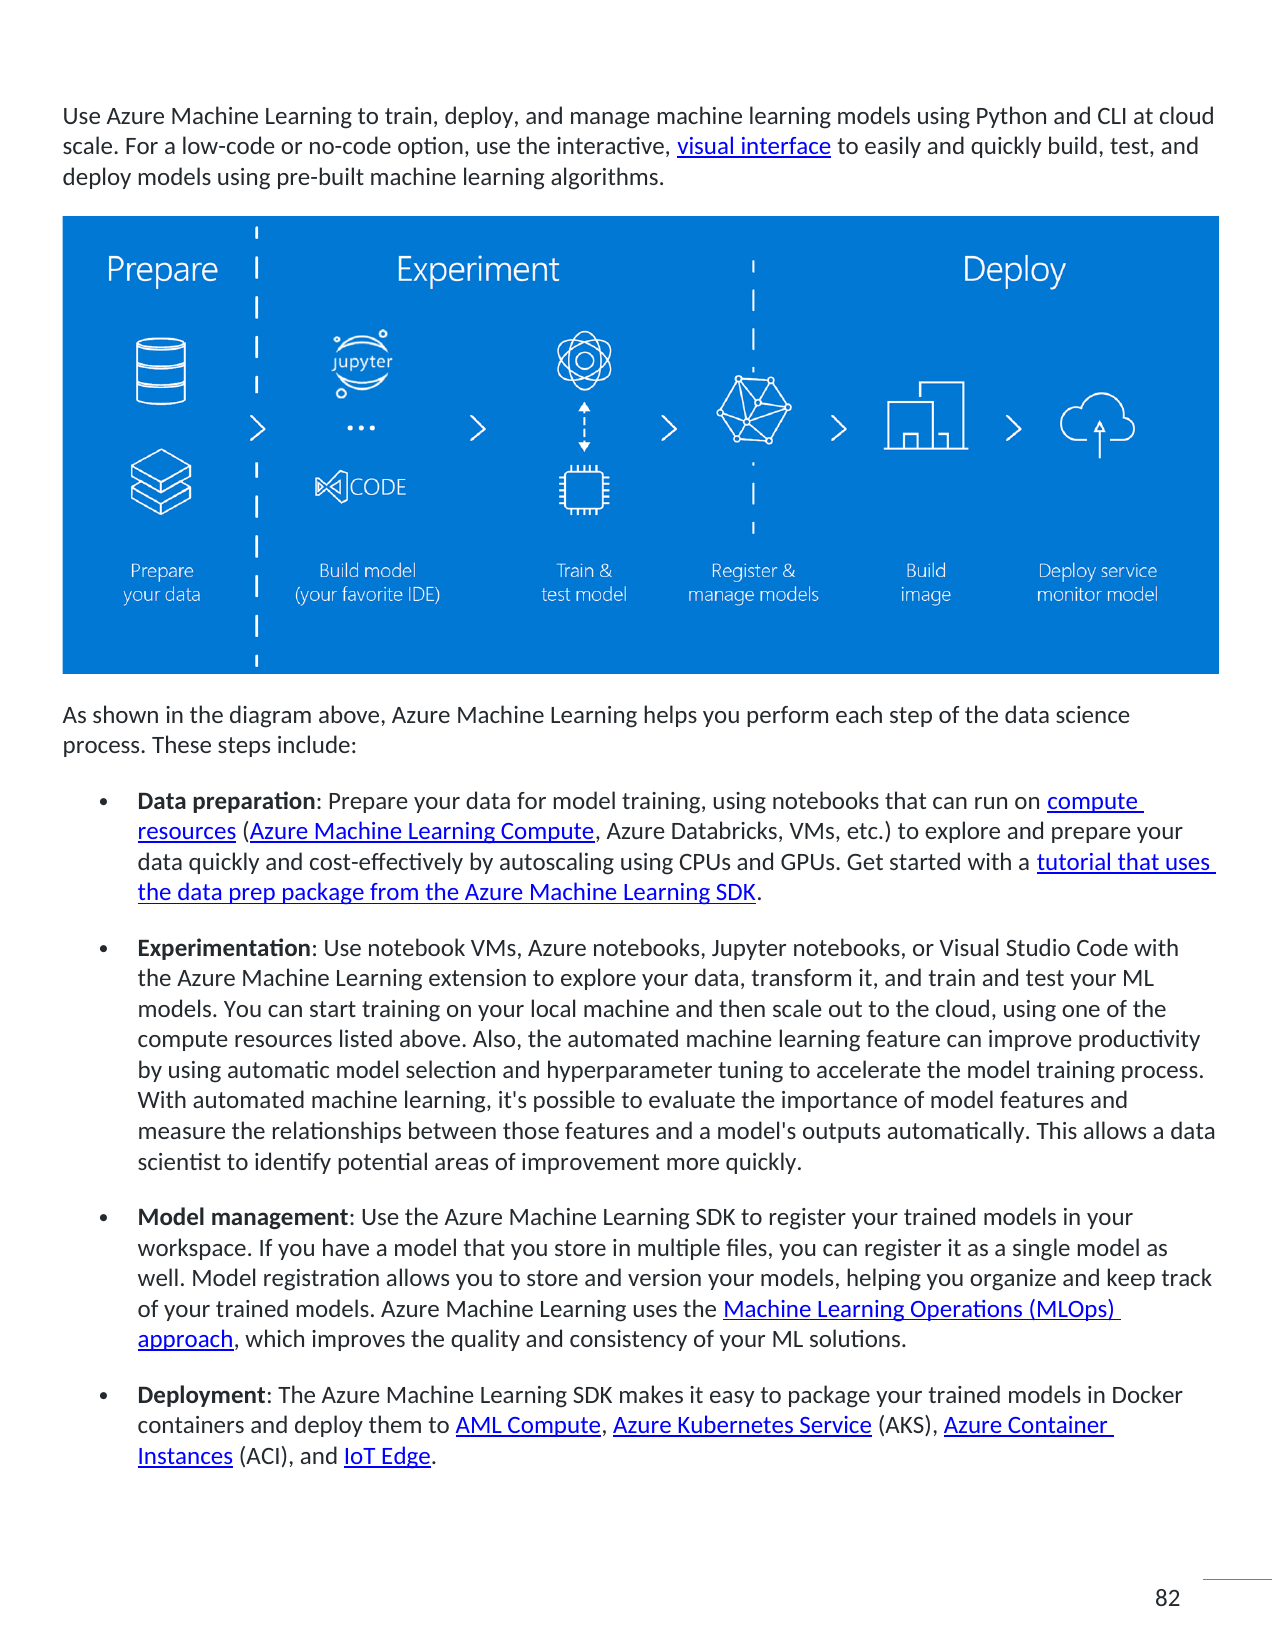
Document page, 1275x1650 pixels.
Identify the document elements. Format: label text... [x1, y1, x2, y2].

list Model management: Use the Azure Machine Learning SDK to register your trained models in your workspace. If you have a model that you store in multiple files, you can register it as a single model as well. Model registration allows you to store and version your models, helping you organize and keep track of your trained models. Azure Machine Learning uses the Machine Learning Operations (MLOps) approach, which improves the quality and consistency of your ML solutions. [100, 1201, 1219, 1354]
text As shown in the diagram above, Azure Machine Learning helps you perform each step of the data science process. These steps include: [62, 699, 1219, 760]
text Use Azure Machine Learning to train, deploy, and manage machine learning models using Python and CLI at cloud scale. For a low-code or no-code option, use the interactive, visual interface to easily and quickly build, test, and deploy models using pre-built machine learning algorithms. [62, 100, 1219, 192]
list Experimentation: Use notebook VMs, Azure notebooks, Jupyter notebooks, or Visual Studio Code with the Azure Machine Learning extension to explore your data, transform it, and train and test your ML models. You can start training on your local machine and then scale out to the cloud, using one of the compute resources listed above. Also, the automated machine learning feature can improve productivity by using automatic model selection and hyperparameter tuning to accelerate the model training process. With automated machine learning, it's possible to evaluate the importance of model features and measure the relationships between those features and a model's outputs automatically. This allows a data scientist to identify potential areas of improvement more quickly. [100, 932, 1219, 1176]
list Data preparation: Prepare your data for model training, using notebooks that can run on compute resources (Azure Machine Learning Compute, Azure Databricks, VMs, etc.) to explore and prepare your data quickly and cost-effectively by autoscaling using CPUs and GPUs. Get started with a tutorial that uses the data prep package from the Azure Machine Learning SDK. [100, 785, 1219, 907]
picture [62, 216, 1219, 674]
list Deployment: The Azure Machine Learning SDK makes it easy to package your trained models in Docker containers and deploy them to AML Compute, Azure Kubernetes Service (AKS), Azure Container Instances (ACI), and IoT Edge. [100, 1379, 1219, 1470]
